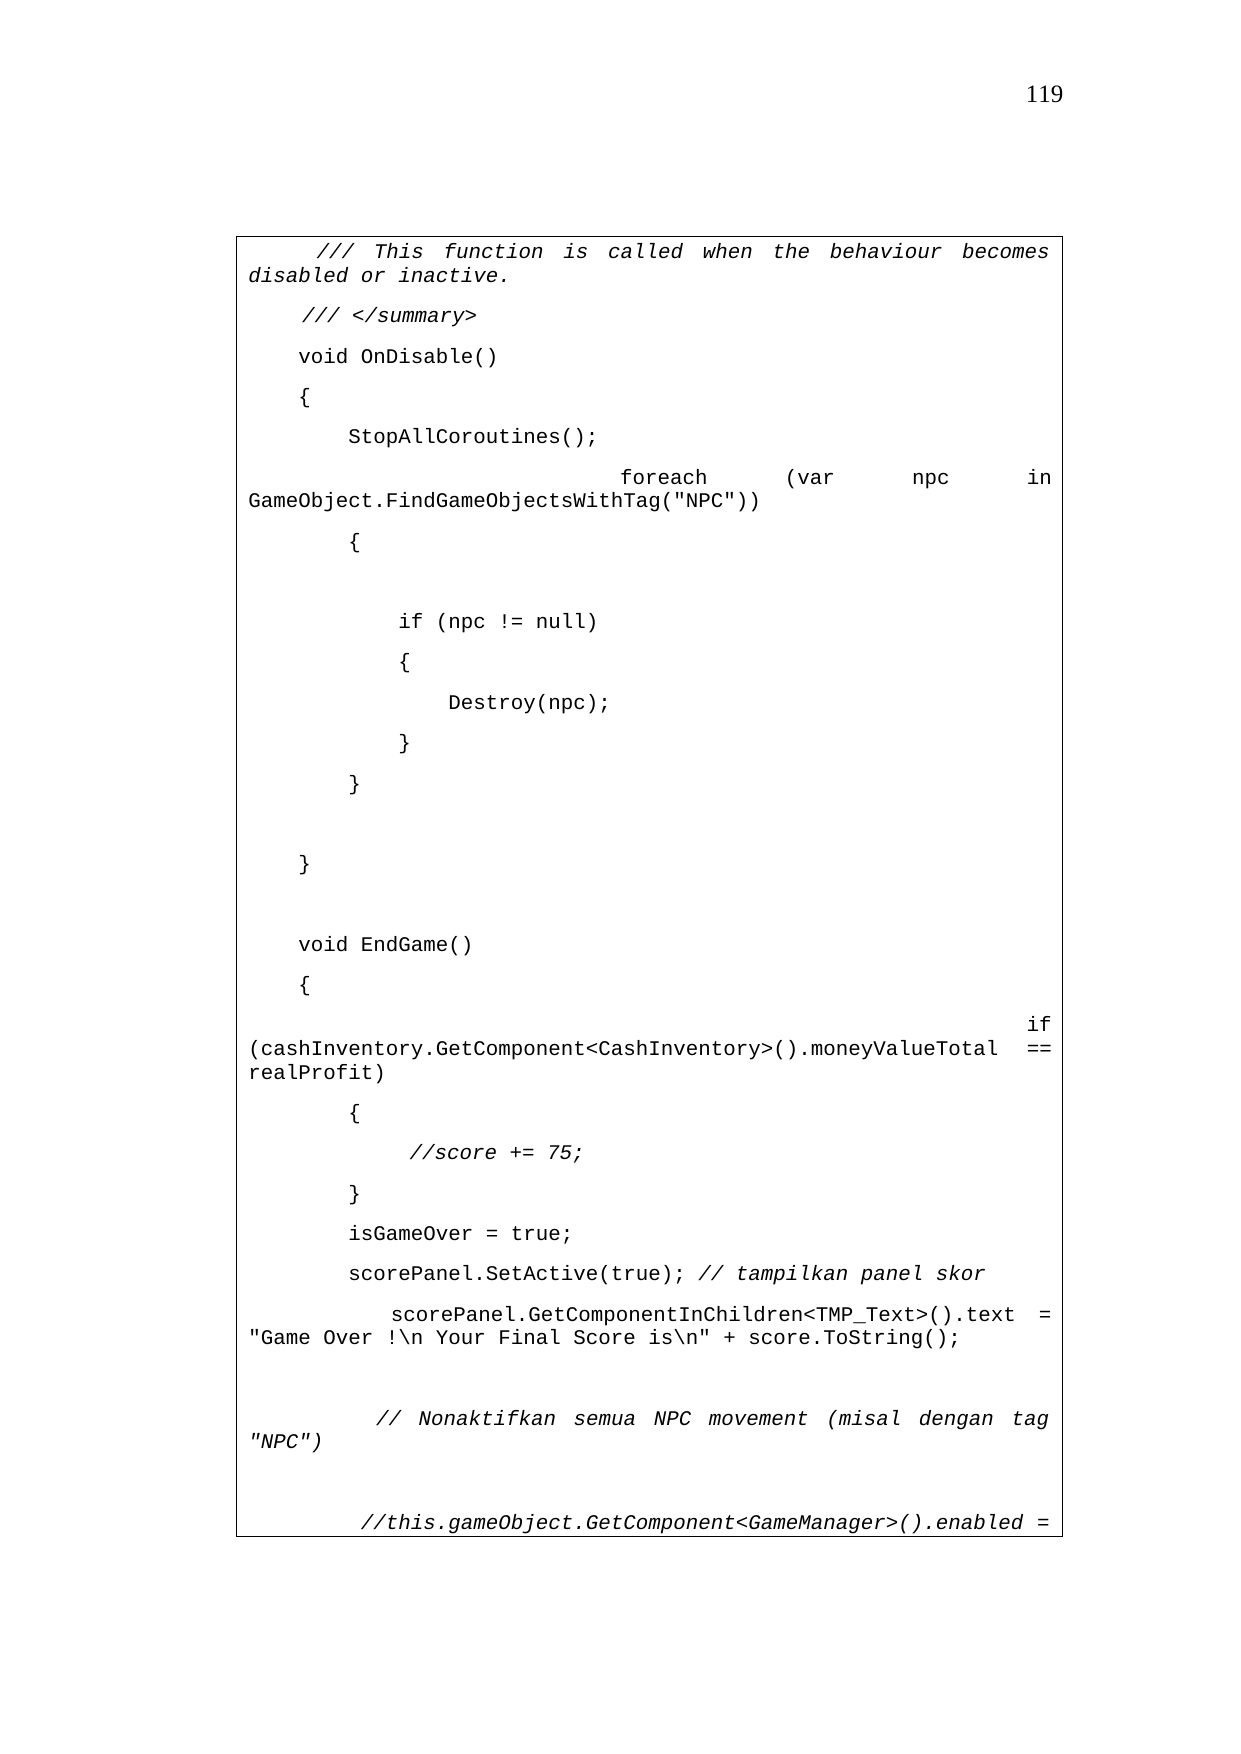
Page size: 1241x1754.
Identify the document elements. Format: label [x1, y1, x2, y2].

table_header [237, 237, 1062, 1536]
